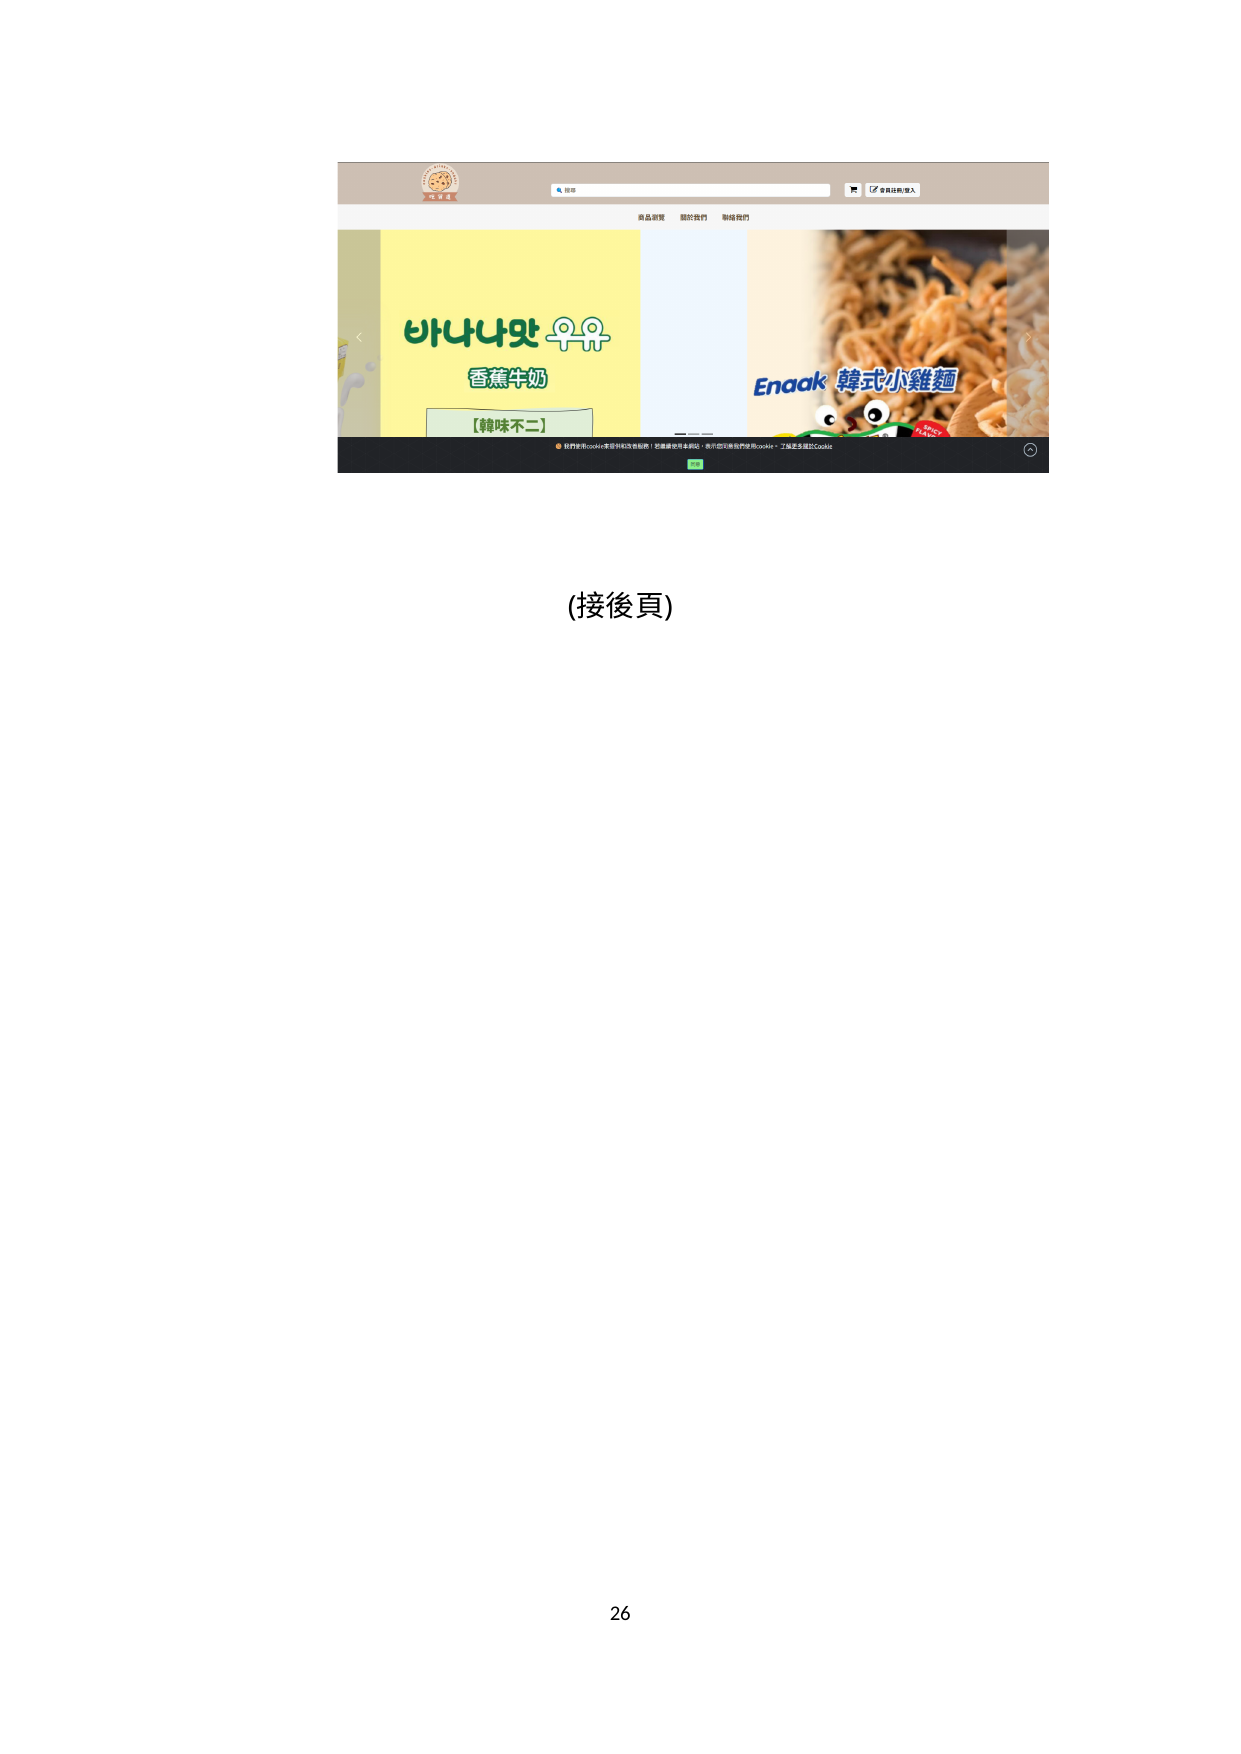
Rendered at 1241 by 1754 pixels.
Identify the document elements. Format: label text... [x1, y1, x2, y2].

text (接後頁) [187, 567, 1053, 642]
picture [337, 162, 1049, 473]
